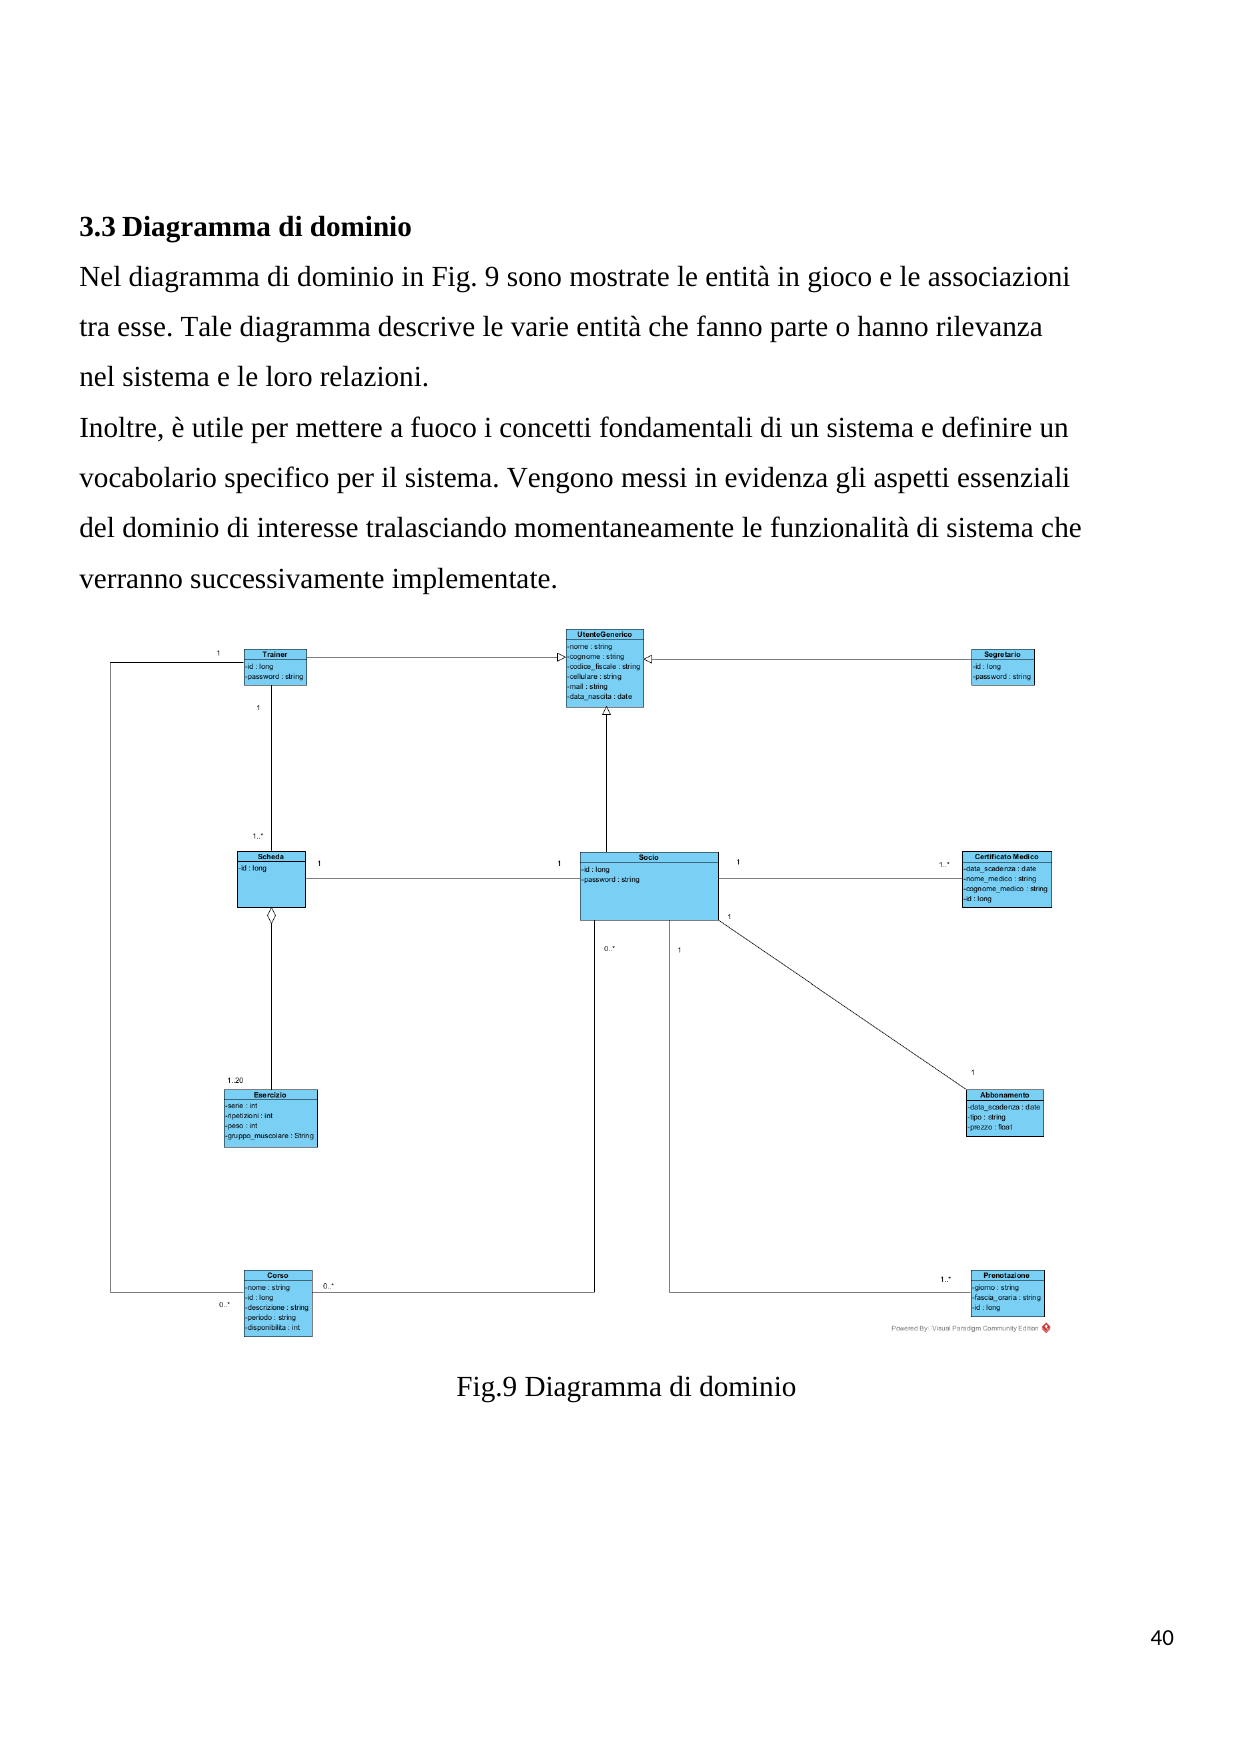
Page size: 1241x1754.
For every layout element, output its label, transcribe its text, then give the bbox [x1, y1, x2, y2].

text Nel diagramma di dominio in Fig. 9 sono mostrate le entità in gioco e le associazioni tra esse. Tale diagramma descrive le varie entità che fanno parte o hanno rilevanza nel sistema e le loro relazioni. Inoltre, è utile per mettere a fuoco i concetti fondamentali di un sistema e definire un vocabolario specifico per il sistema. Vengono messi in evidenza gli aspetti essenziali del dominio di interesse tralasciando momentaneamente le funzionalità di sistema che verranno successivamente implementate. [79, 259, 1083, 594]
picture [108, 627, 1054, 1339]
subtitle 3.3 Diagramma di dominio [79, 209, 1174, 242]
text Fig.9 Diagramma di dominio [79, 1369, 1173, 1402]
